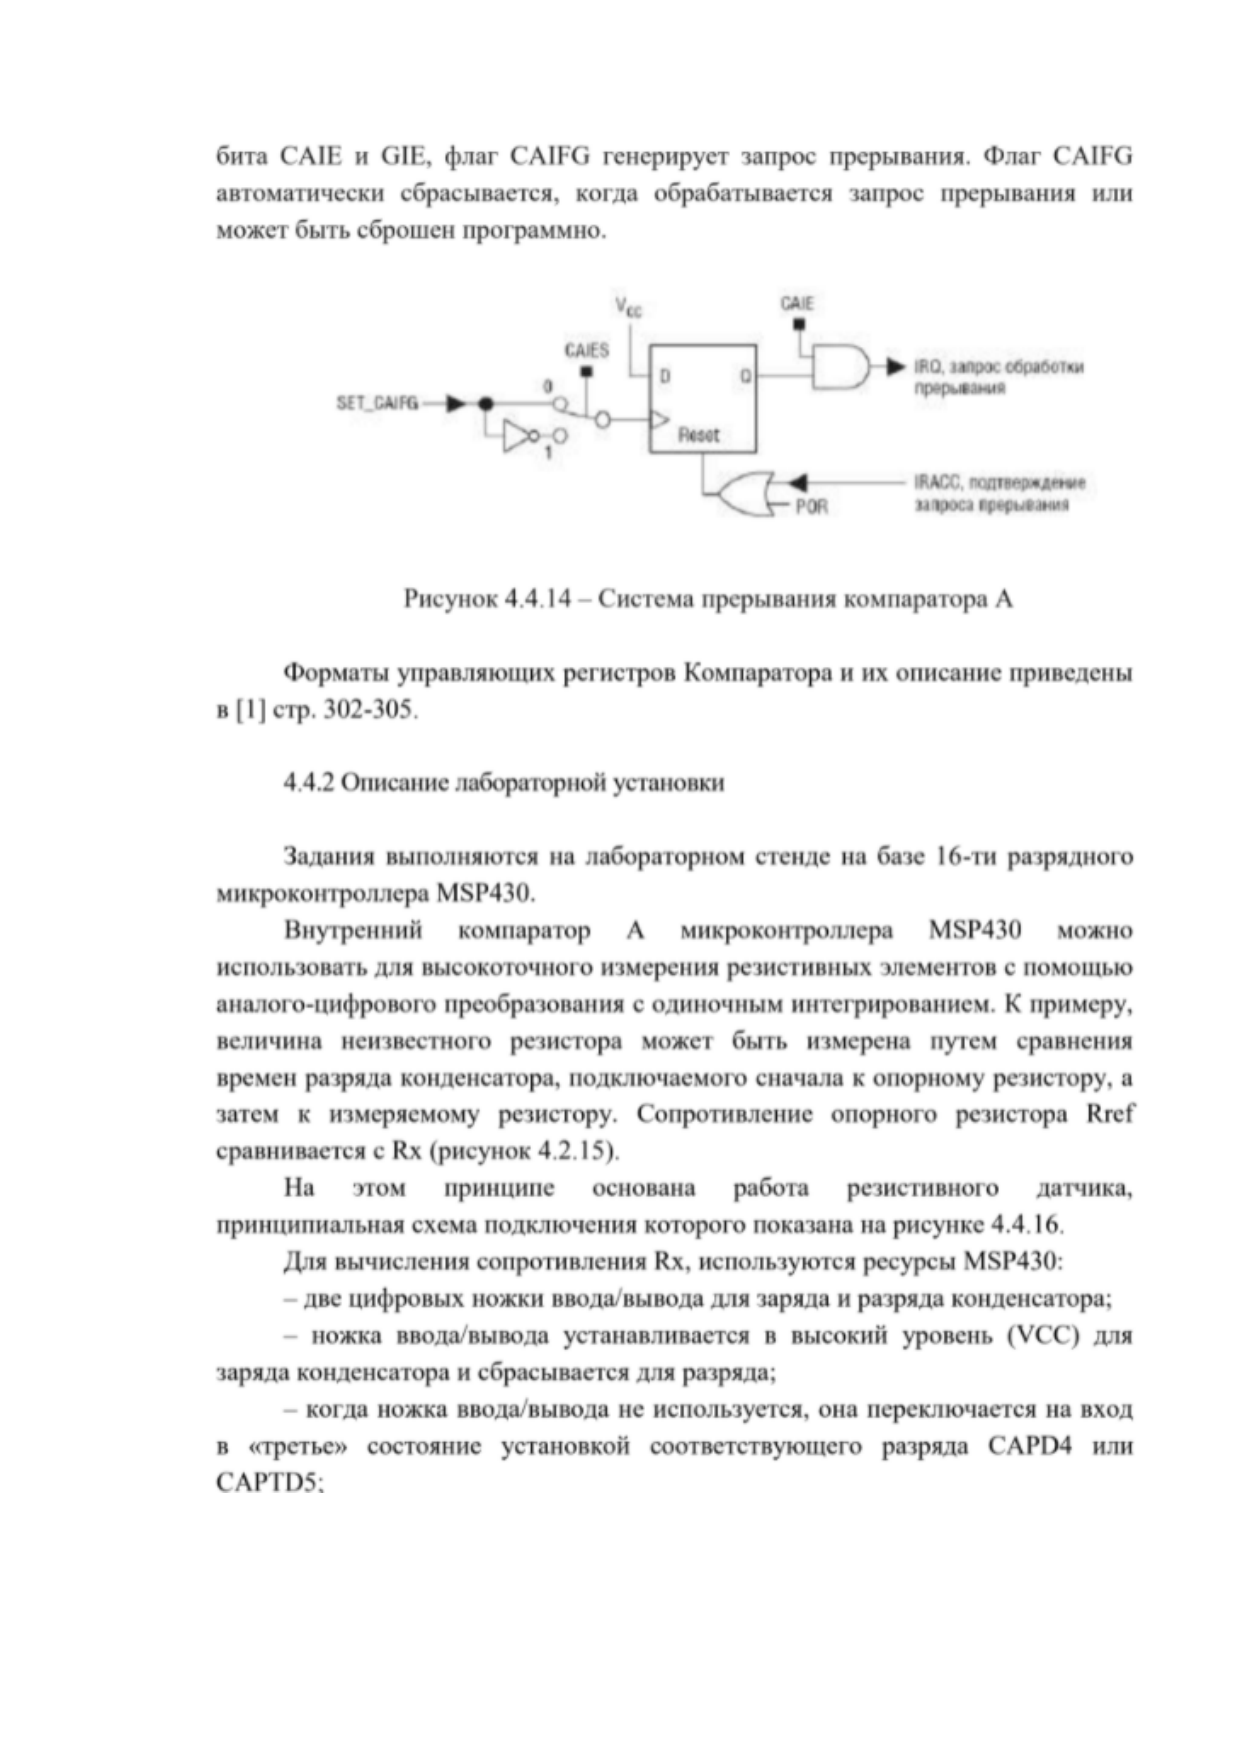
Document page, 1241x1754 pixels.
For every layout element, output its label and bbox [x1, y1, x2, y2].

picture [177, 118, 1198, 1493]
